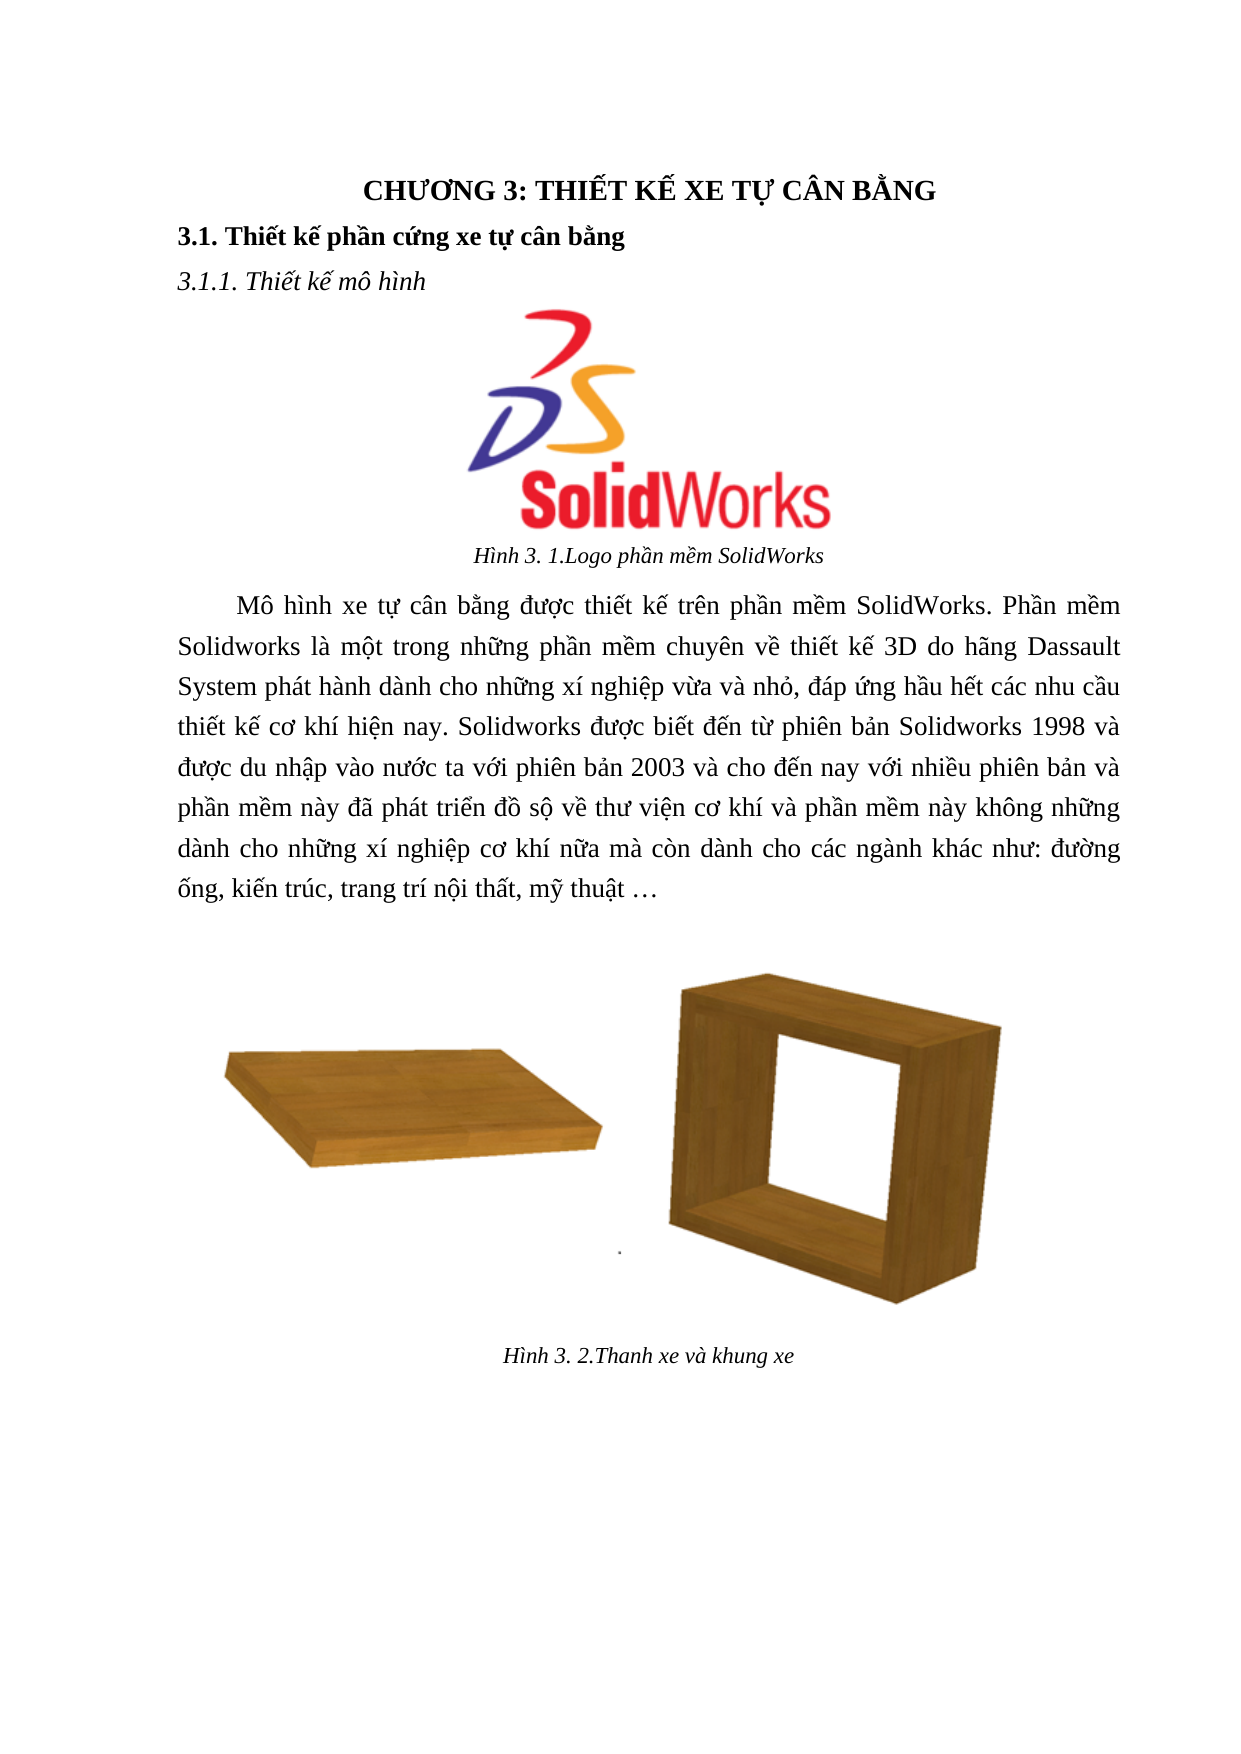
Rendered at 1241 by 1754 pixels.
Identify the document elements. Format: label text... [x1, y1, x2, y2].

subtitle CHƯƠNG 3: THIẾT KẾ XE TỰ CÂN BẰNG [177, 173, 1122, 206]
text Hình 3. 1.Logo phần mềm SolidWorks [177, 542, 1122, 568]
subtitle 3.1.1. Thiết kế mô hình [177, 265, 1122, 296]
subtitle 3.1. Thiết kế phần cứng xe tự cân bằng [177, 220, 1122, 252]
picture [442, 305, 857, 533]
text Mô hình xe tự cân bằng được thiết kế trên phần mềm SolidWorks. Phần mềm Solidworks là một trong những phần mềm chuyên về thiết kế 3D do hãng Dassault System phát hành dành cho những xí nghiệp vừa và nhỏ, đáp ứng hầu hết các nhu cầu thiết kế cơ khí hiện nay. Solidworks được biết đến từ phiên bản Solidworks 1998 và được du nhập vào nước ta với phiên bản 2003 và cho đến nay với nhiều phiên bản và phần mềm này đã phát triển đồ sộ về thư viện cơ khí và phần mềm này không những dành cho những xí nghiệp cơ khí nữa mà còn dành cho các ngành khác như: đường ống, kiến trúc, trang trí nội thất, mỹ thuật … [177, 589, 1122, 903]
text Hình 3. 2.Thanh xe và khung xe [177, 1342, 1122, 1368]
picture [177, 912, 1123, 1333]
